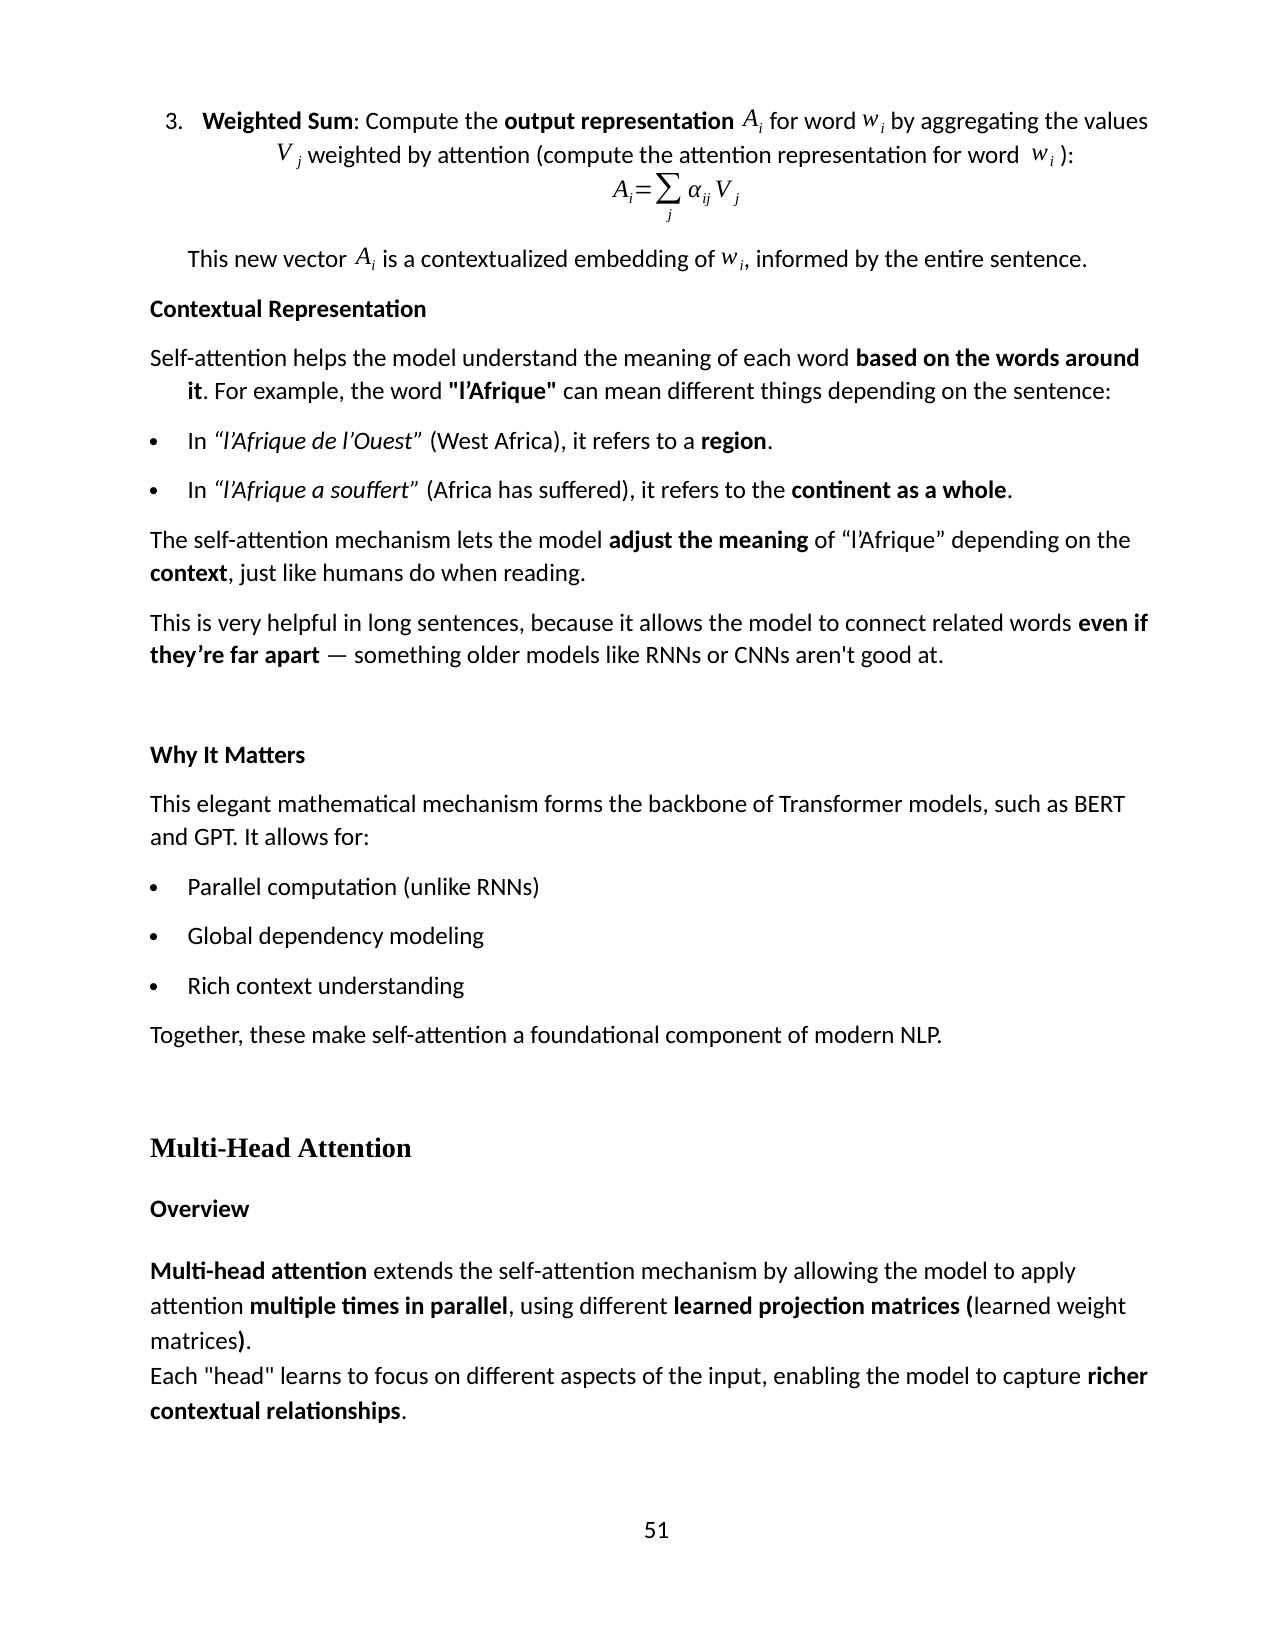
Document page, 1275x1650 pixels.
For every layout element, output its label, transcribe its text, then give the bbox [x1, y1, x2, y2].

text Overview [150, 1193, 1162, 1223]
text Contextual Representation [150, 293, 1162, 323]
list Rich context understanding [150, 970, 1162, 1001]
list Weighted Sum: Compute the output representation for word by aggregating the values weighted by attention (compute the attention representation for word ): [150, 105, 1162, 223]
list Global dependency modeling [150, 920, 1162, 951]
list In “l’Afrique de l’Ouest” (West Africa), it refers to a region. [150, 425, 1162, 456]
text Self-attention helps the model understand the meaning of each word based on the words around it. For example, the word "l’Afrique" can mean different things depending on the sentence: [150, 342, 1162, 406]
text Together, these make self-attention a foundational component of modern NLP. [150, 1019, 1162, 1050]
text This is very helpful in long sentences, because it allows the model to connect related words even if they’re far apart — something older models like RNNs or CNNs aren't good at. [150, 607, 1162, 670]
text Multi-head attention extends the self-attention mechanism by allowing the model to apply attention multiple times in parallel, using different learned projection matrices (learned weight matrices). Each "head" learns to focus on different aspects of the input, enabling the model to capture richer contextual relationships. [150, 1255, 1162, 1425]
text This new vector ​ is a contextualized embedding of , informed by the entire sentence. [187, 242, 1162, 274]
subtitle Multi-Head Attention [150, 1131, 1162, 1164]
list In “l’Afrique a souffert” (Africa has suffered), it refers to the continent as a whole. [150, 474, 1162, 505]
text Why It Matters [150, 739, 1162, 769]
list Parallel computation (unlike RNNs) [150, 871, 1162, 901]
text This elegant mathematical mechanism forms the backbone of Transformer models, such as BERT and GPT. It allows for: [150, 788, 1162, 852]
text The self-attention mechanism lets the model adjust the meaning of “l’Afrique” depending on the context, just like humans do when reading. [150, 524, 1162, 588]
